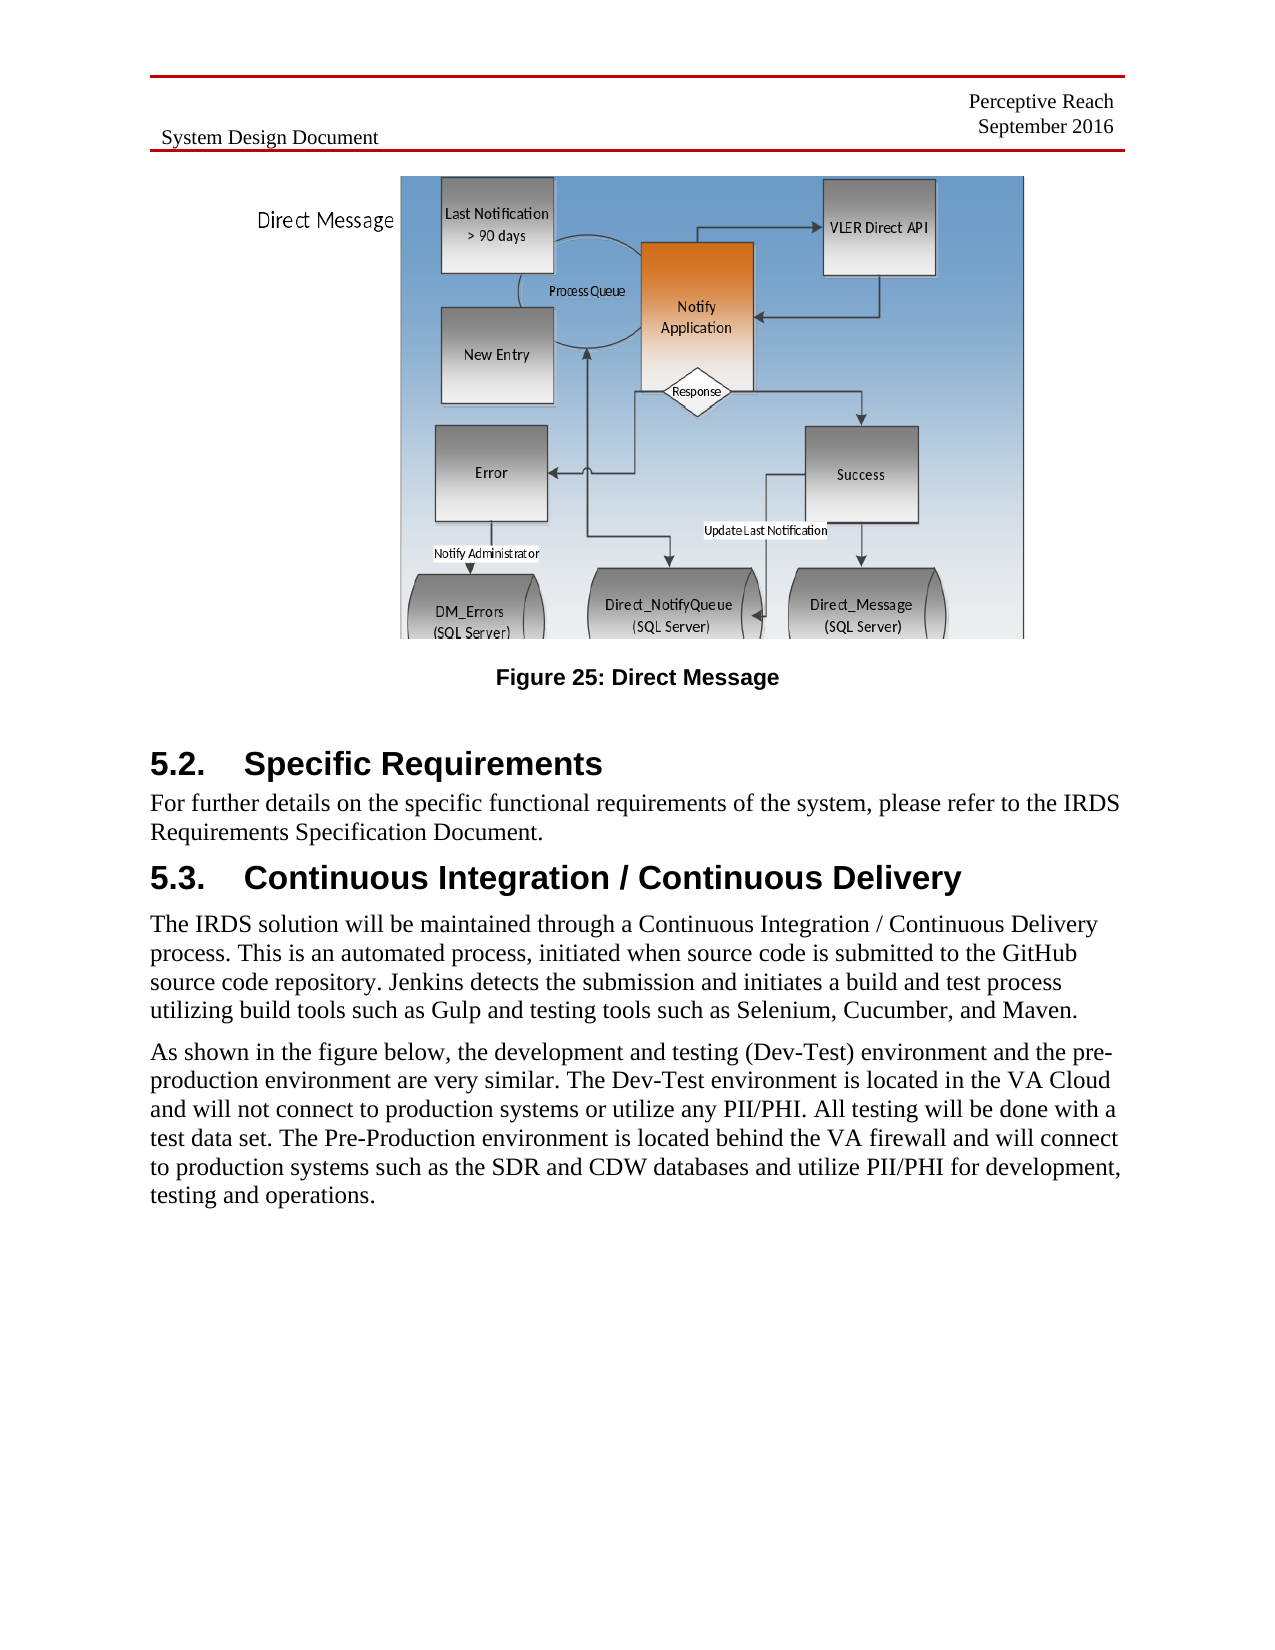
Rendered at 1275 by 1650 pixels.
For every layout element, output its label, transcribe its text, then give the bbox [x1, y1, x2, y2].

text For further details on the specific functional requirements of the system, please refer to the IRDS Requirements Specification Document. [150, 788, 1125, 846]
text The IRDS solution will be maintained through a Continuous Integration / Continuous Delivery process. This is an automated process, initiated when source code is submitted to the GitHub source code repository. Jenkins detects the submission and initiates a build and test process utilizing build tools such as Gulp and testing tools such as Selenium, Cucumber, and Maven. [150, 909, 1125, 1024]
text As shown in the figure below, the development and testing (Dev-Test) environment and the pre-production environment are very similar. The Dev-Test environment is located in the VA Cloud and will not connect to production systems or utilize any PII/PHI. All testing will be done with a test data set. The Pre-Production environment is located behind the VA firewall and will connect to production systems such as the SDR and CDW databases and utilize PII/PHI for development, testing and operations. [150, 1037, 1125, 1209]
subtitle Continuous Integration / Continuous Delivery [150, 858, 1125, 897]
subtitle Specific Requirements [150, 743, 1125, 782]
